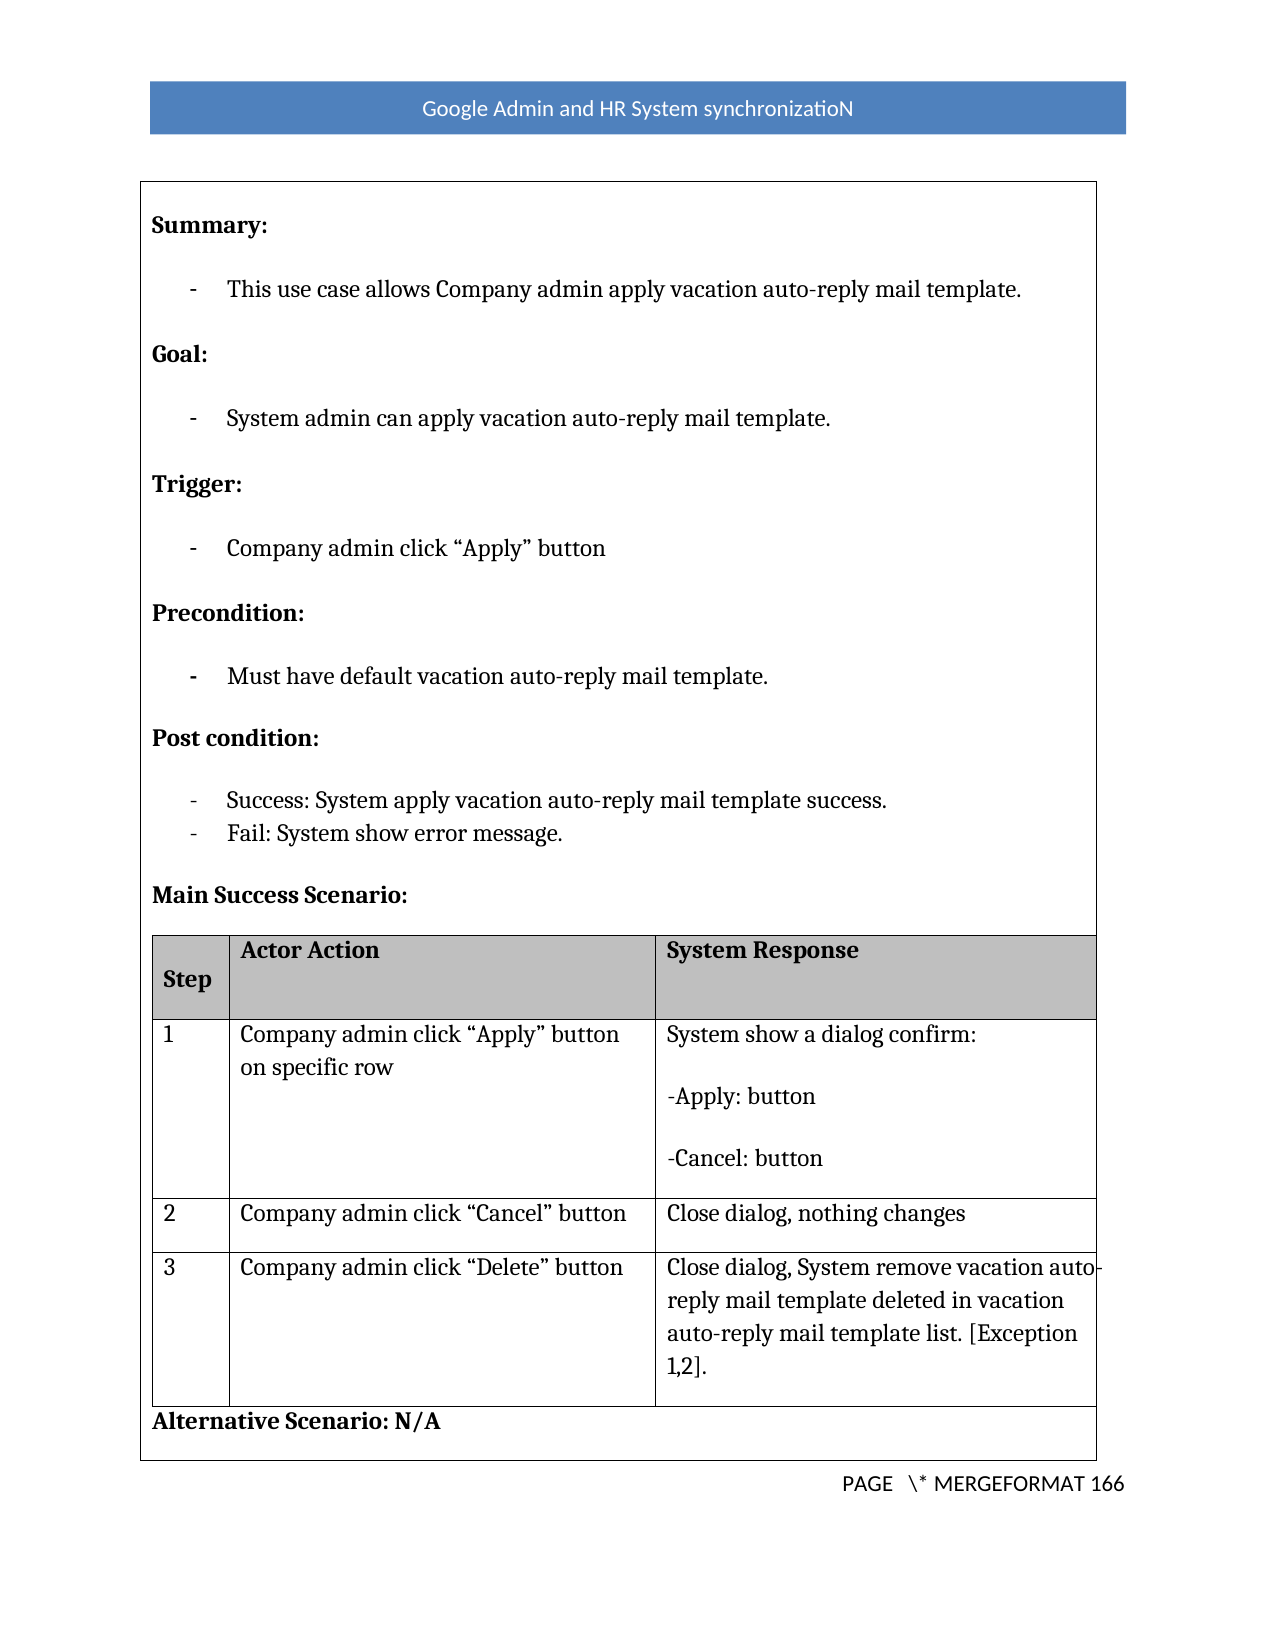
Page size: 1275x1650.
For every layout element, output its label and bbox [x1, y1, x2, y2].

table_cell [141, 182, 1096, 1460]
